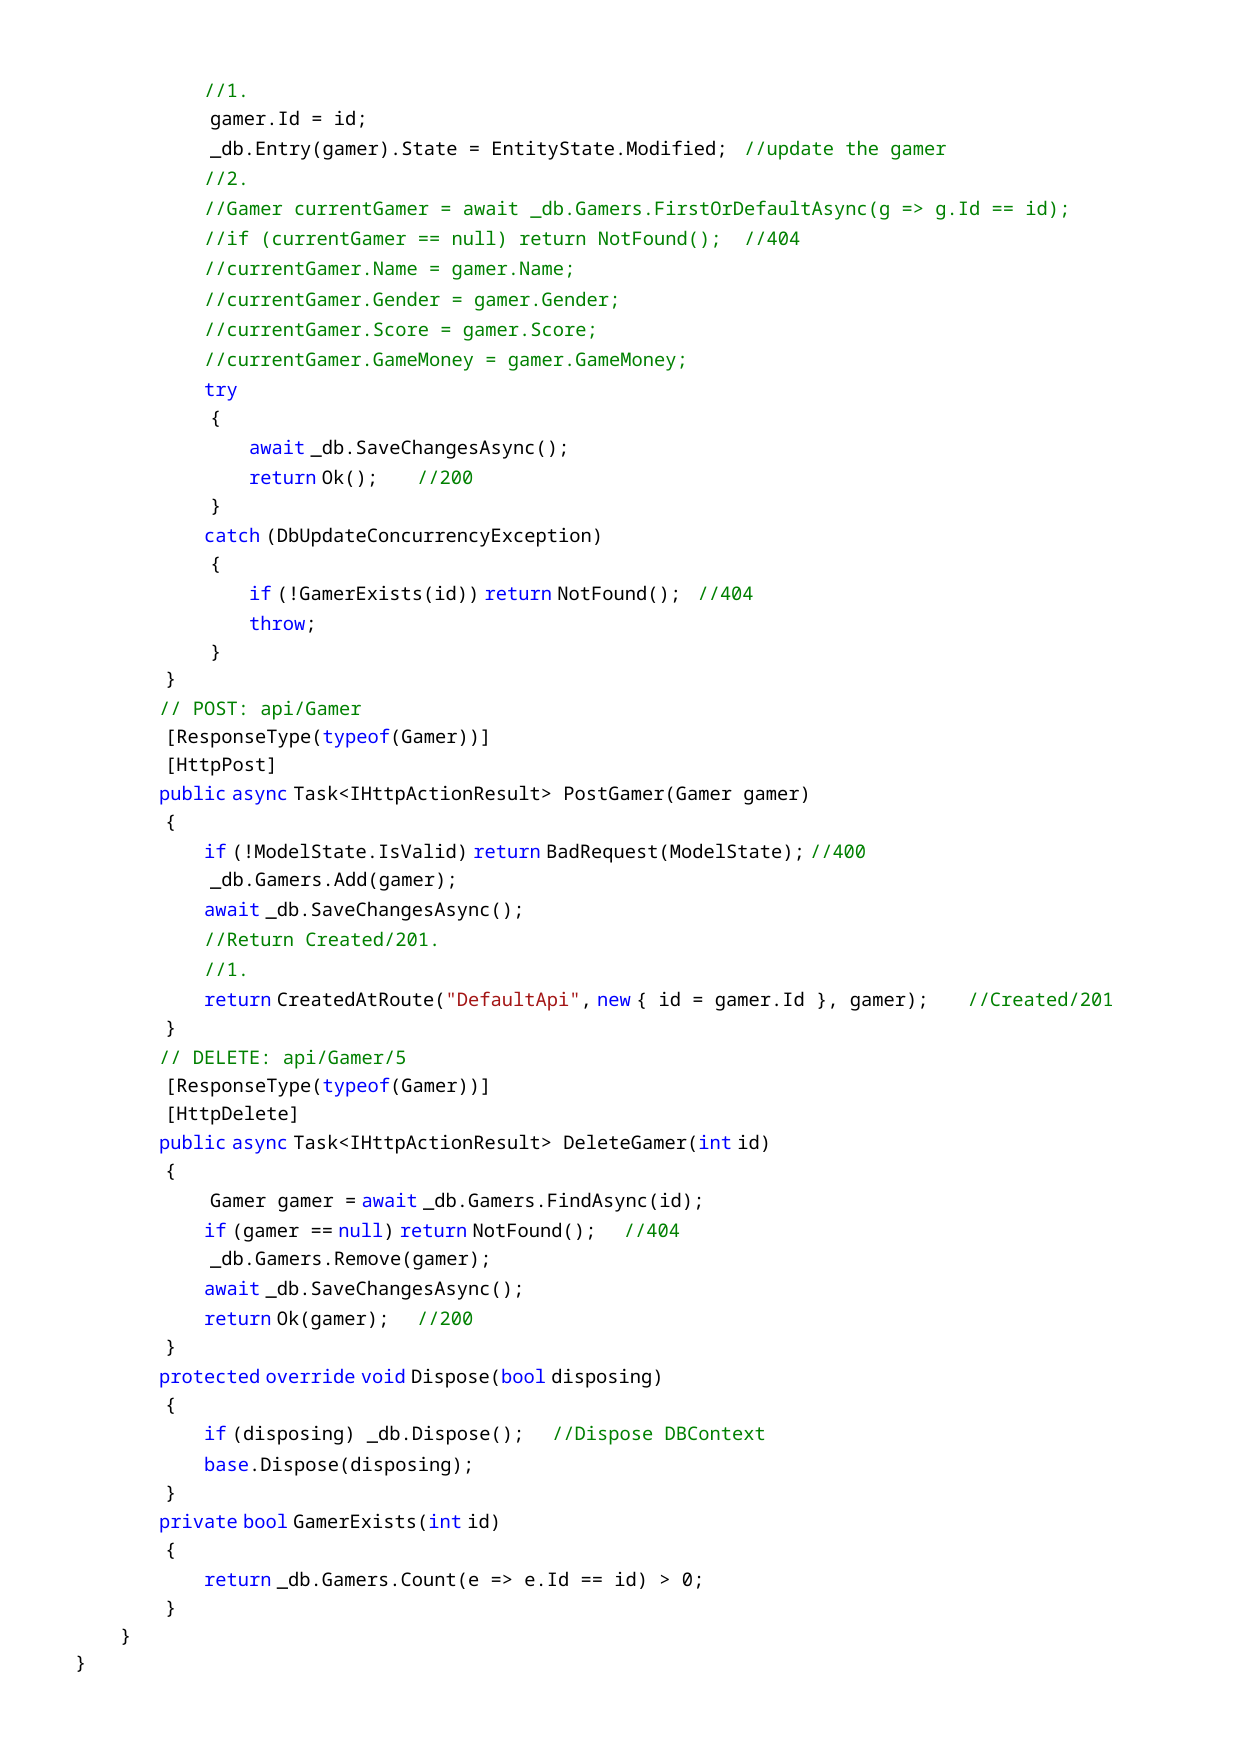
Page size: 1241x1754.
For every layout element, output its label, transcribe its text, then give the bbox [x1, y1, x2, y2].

text //Gamer currentGamer = await _db.Gamers.FirstOrDefaultAsync(g => g.Id == id); [75, 193, 1165, 221]
text if (!ModelState.IsValid) return BadRequest(ModelState); //400 [75, 836, 1165, 864]
text if (!GamerExists(id)) return NotFound(); //404 [75, 578, 1165, 606]
text { [75, 1391, 1165, 1417]
text [HttpPost] [75, 751, 1165, 776]
text gamer.Id = id; [75, 105, 1165, 131]
text _db.Gamers.Add(gamer); [75, 866, 1165, 892]
text } [75, 1333, 1165, 1359]
text //if (currentGamer == null) return NotFound(); //404 [75, 223, 1165, 251]
text private bool GamerExists(int id) [75, 1506, 1165, 1534]
text if (disposing) _db.Dispose(); //Dispose DBContext [75, 1418, 1165, 1447]
text } [75, 1479, 1165, 1504]
text _db.Entry(gamer).State = EntityState.Modified; //update the gamer [75, 133, 1165, 161]
text } [75, 1014, 1165, 1040]
text [ResponseType(typeof(Gamer))] [75, 1072, 1165, 1098]
text return Ok(gamer); //200 [75, 1303, 1165, 1331]
text throw; [75, 608, 1165, 636]
text [ResponseType(typeof(Gamer))] [75, 723, 1165, 749]
text //currentGamer.GameMoney = gamer.GameMoney; [75, 344, 1165, 372]
text protected override void Dispose(bool disposing) [75, 1361, 1165, 1389]
text { [75, 550, 1165, 576]
text { [75, 1537, 1165, 1562]
text await _db.SaveChangesAsync(); [75, 432, 1165, 460]
text try [75, 374, 1165, 402]
text } [75, 638, 1165, 664]
text //2. [75, 163, 1165, 191]
text [HttpDelete] [75, 1100, 1165, 1125]
text await _db.SaveChangesAsync(); [75, 894, 1165, 922]
text await _db.SaveChangesAsync(); [75, 1273, 1165, 1301]
text public async Task<IHttpActionResult> PostGamer(Gamer gamer) [75, 778, 1165, 806]
text //1. [75, 954, 1165, 982]
text } [75, 1622, 1165, 1647]
text } [75, 1594, 1165, 1620]
text } [75, 666, 1165, 691]
text return CreatedAtRoute("DefaultApi", new { id = gamer.Id }, gamer); //Created/201 [75, 984, 1165, 1012]
text //currentGamer.Score = gamer.Score; [75, 314, 1165, 342]
text Gamer gamer = await _db.Gamers.FindAsync(id); [75, 1185, 1165, 1213]
text public async Task<IHttpActionResult> DeleteGamer(int id) [75, 1127, 1165, 1155]
text { [75, 1157, 1165, 1183]
text //currentGamer.Gender = gamer.Gender; [75, 284, 1165, 312]
text } [75, 1649, 1165, 1675]
text } [75, 492, 1165, 518]
text //currentGamer.Name = gamer.Name; [75, 253, 1165, 282]
text //Return Created/201. [75, 924, 1165, 952]
text { [75, 808, 1165, 834]
text catch (DbUpdateConcurrencyException) [75, 520, 1165, 548]
text return _db.Gamers.Count(e => e.Id == id) > 0; [75, 1564, 1165, 1592]
text if (gamer == null) return NotFound(); //404 [75, 1215, 1165, 1243]
text base.Dispose(disposing); [75, 1449, 1165, 1477]
text // DELETE: api/Gamer/5 [75, 1042, 1165, 1070]
text // POST: api/Gamer [75, 693, 1165, 721]
text { [75, 404, 1165, 430]
text _db.Gamers.Remove(gamer); [75, 1245, 1165, 1271]
text //1. [75, 75, 1165, 103]
text return Ok(); //200 [75, 462, 1165, 490]
